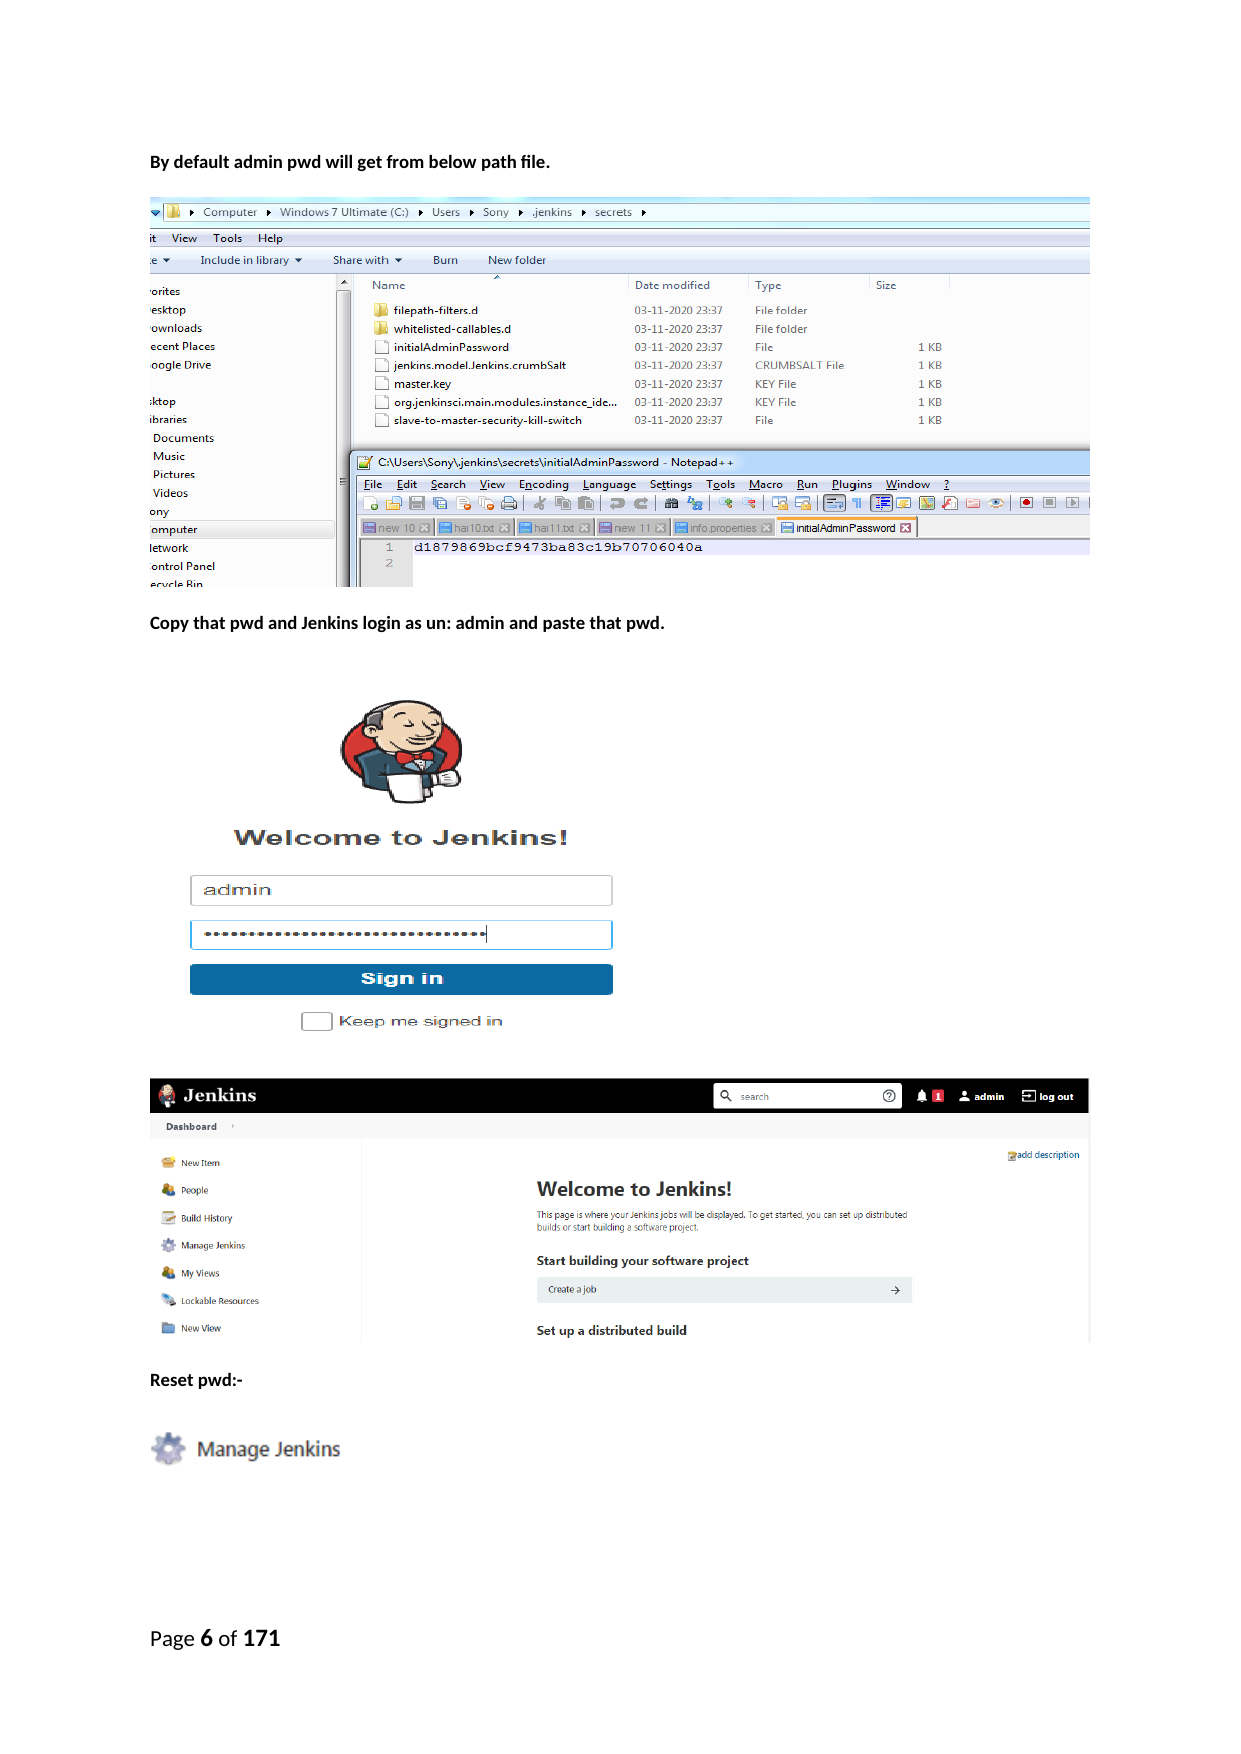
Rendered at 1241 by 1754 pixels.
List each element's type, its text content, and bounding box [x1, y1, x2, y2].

text By default admin pwd will get from below path file. [150, 150, 1090, 173]
picture [150, 197, 1090, 587]
text Reset pwd:- [150, 1368, 1090, 1391]
picture [150, 658, 707, 1052]
text Copy that pwd and Jenkins login as un: admin and paste that pwd. [150, 611, 1090, 634]
picture [150, 1076, 1091, 1343]
picture [150, 1415, 375, 1479]
